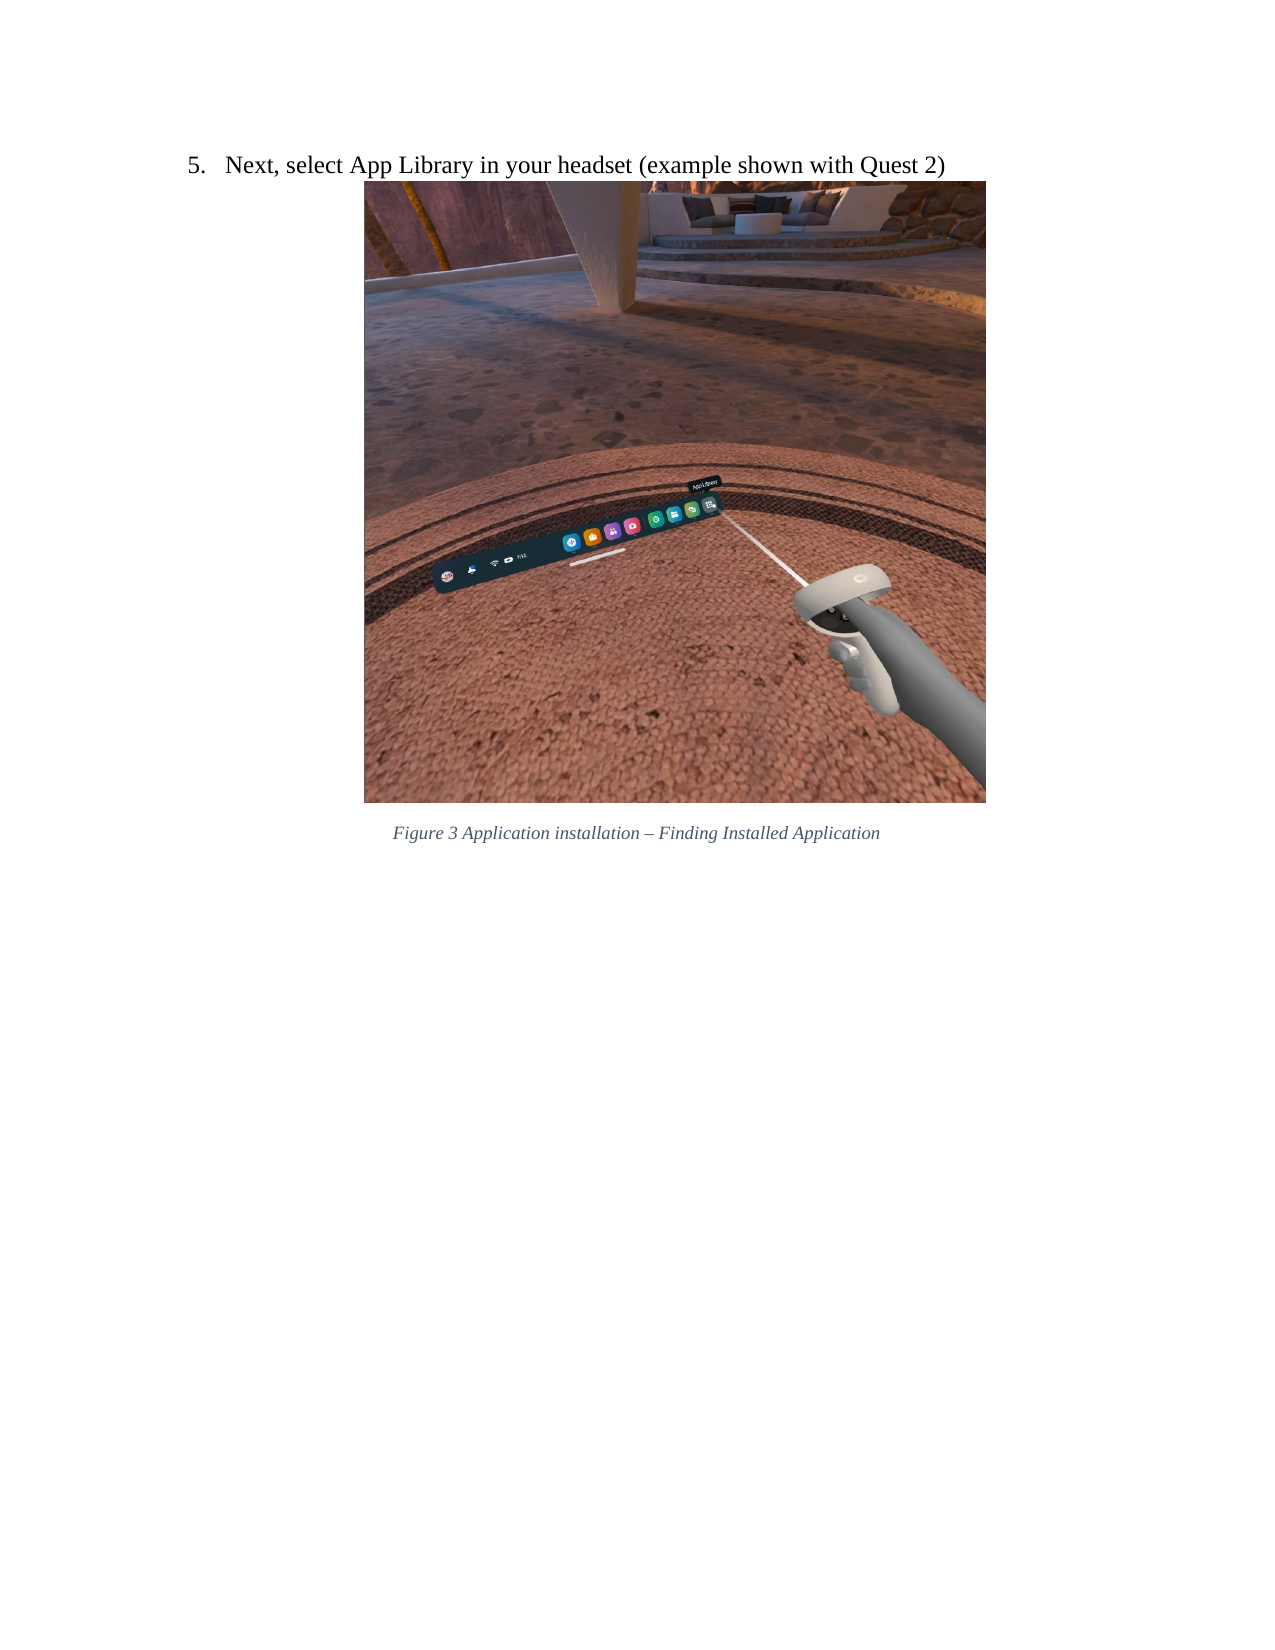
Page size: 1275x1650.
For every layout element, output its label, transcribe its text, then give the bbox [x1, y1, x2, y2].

text Figure 3 Application installation – Finding Installed Application [150, 822, 1125, 843]
list Next, select App Library in your headset (example shown with Quest 2) [187, 150, 1125, 179]
picture [364, 181, 986, 803]
